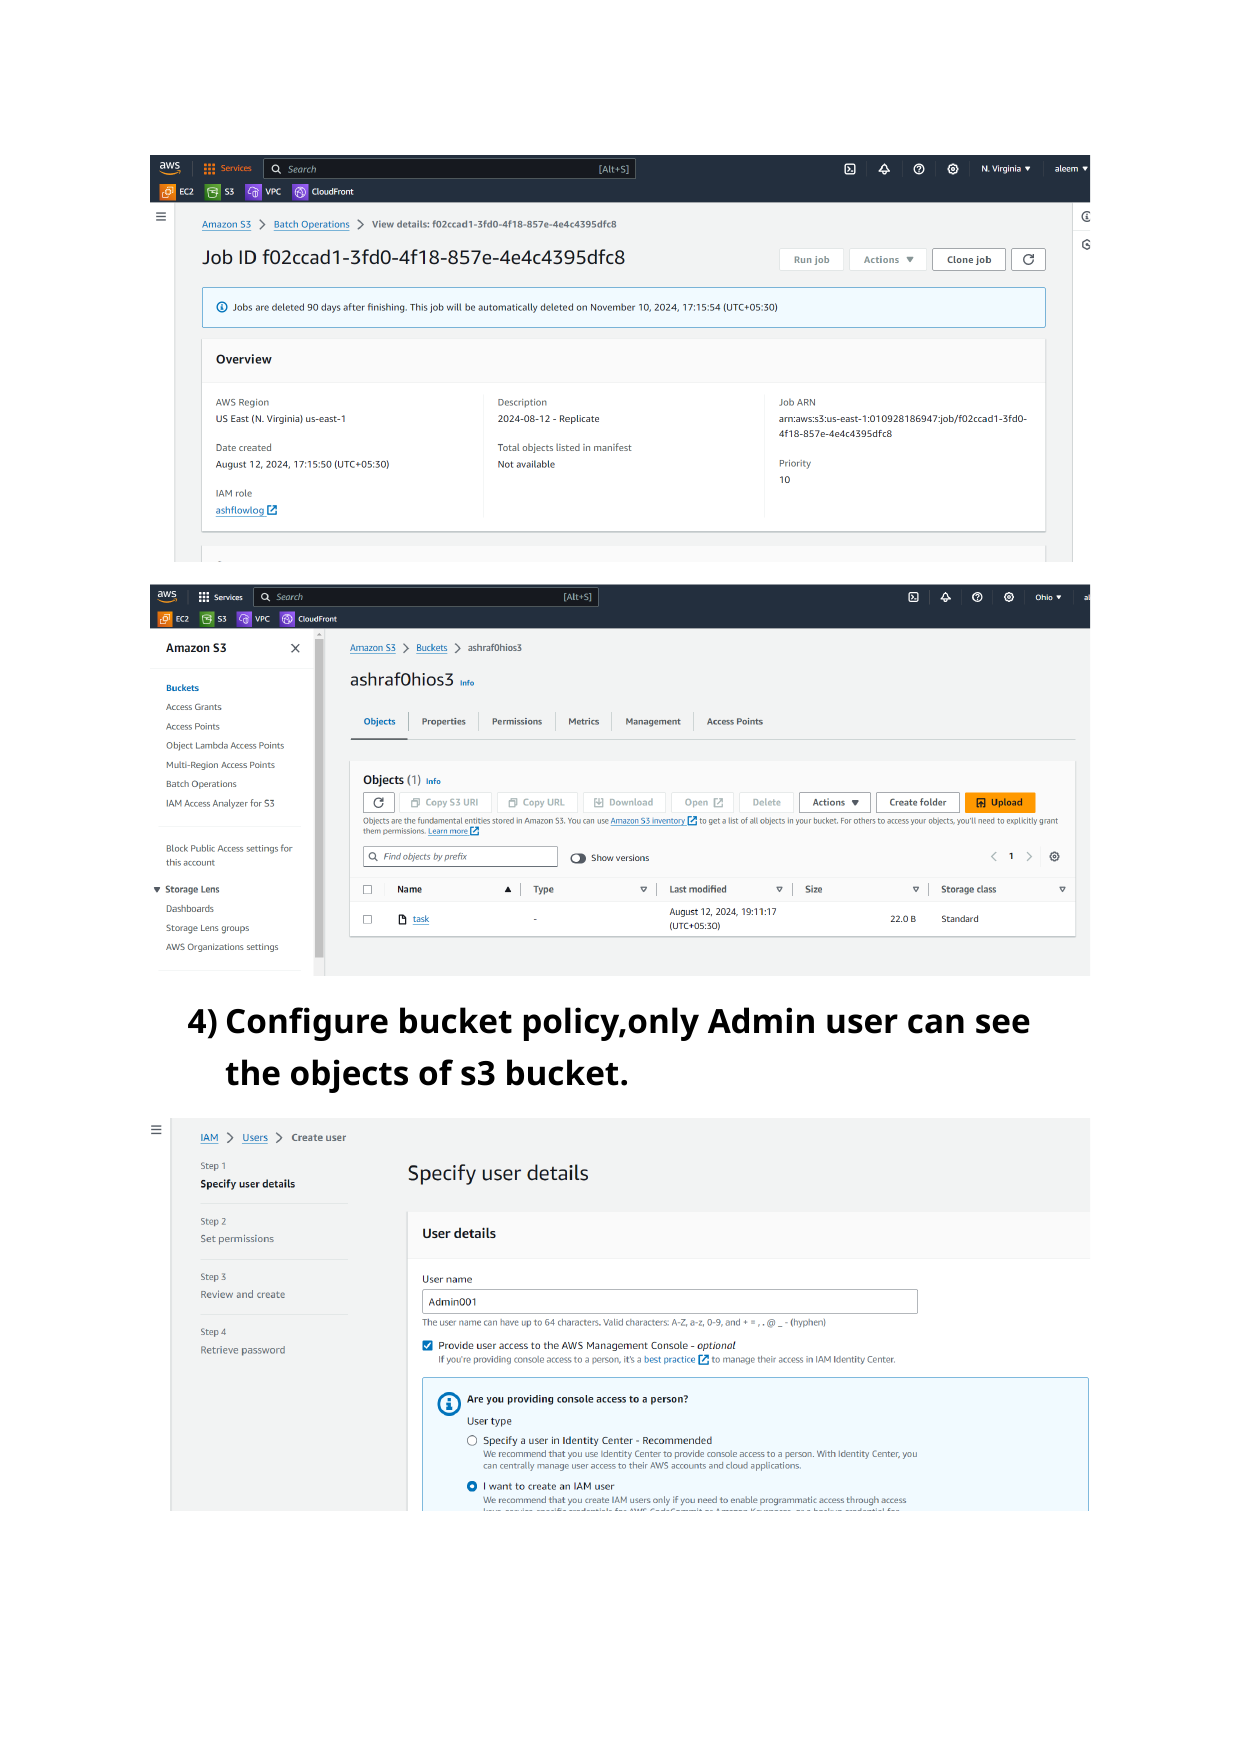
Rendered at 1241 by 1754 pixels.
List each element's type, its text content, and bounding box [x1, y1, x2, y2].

picture [150, 150, 1091, 562]
picture [150, 1118, 1091, 1511]
picture [150, 582, 1091, 976]
list Configure bucket policy,only Admin user can see the objects of s3 bucket. [187, 998, 1090, 1095]
